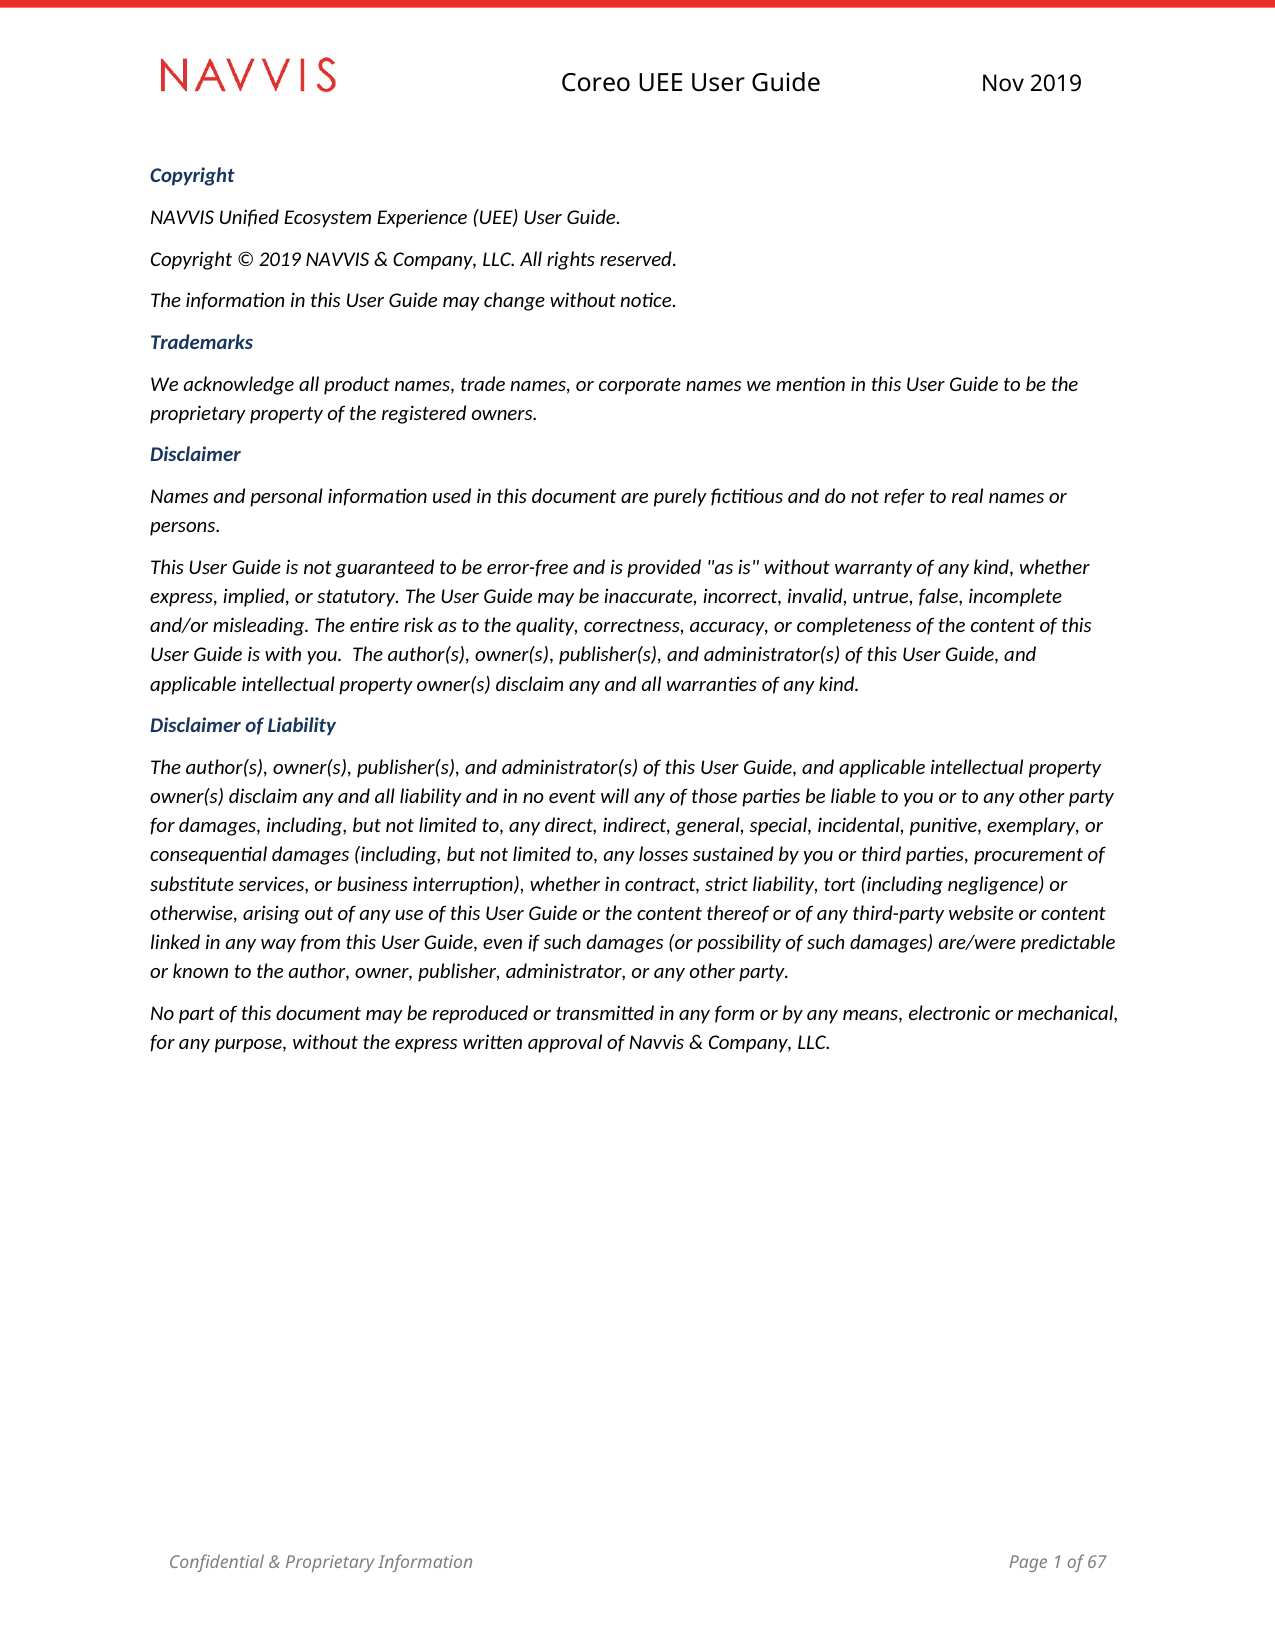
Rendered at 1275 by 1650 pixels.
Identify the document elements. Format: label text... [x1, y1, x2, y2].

text We acknowledge all product names, trade names, or corporate names we mention in this User Guide to be the proprietary property of the registered owners. [150, 371, 1125, 425]
text Disclaimer of Liability [150, 712, 1125, 738]
text The information in this User Guide may change without notice. [150, 287, 1125, 313]
text No part of this document may be reproduced or transmitted in any form or by any means, electronic or mechanical, for any purpose, without the express written approval of Navvis & Company, LLC. [150, 1000, 1125, 1054]
text Names and personal information used in this document are purely fictitious and do not refer to real names or persons. [150, 483, 1125, 538]
text NAVVIS Unified Ecosystem Experience (UEE) User Guide. [150, 204, 1125, 229]
picture [150, 51, 346, 99]
text Disclaimer [150, 442, 1125, 467]
text Copyright © 2019 NAVVIS & Company, LLC. All rights reserved. [150, 246, 1125, 271]
text Copyright [150, 162, 1125, 188]
text The author(s), owner(s), publisher(s), and administrator(s) of this User Guide, and applicable intellectual property owner(s) disclaim any and all liability and in no event will any of those parties be liable to you or to any other party for damages, including, but not limited to, any direct, indirect, general, special, incidental, punitive, exemplary, or consequential damages (including, but not limited to, any losses sustained by you or third parties, procurement of substitute services, or business interruption), whether in contract, strict liability, tort (including negligence) or otherwise, arising out of any use of this User Guide or the content thereof or of any third-party website or content linked in any way from this User Guide, even if such damages (or possibility of such damages) are/were predictable or known to the author, owner, publisher, administrator, or any other party. [150, 754, 1125, 984]
text Trademarks [150, 329, 1125, 354]
text This User Guide is not guaranteed to be error-free and is provided "as is" without warranty of any kind, whether express, implied, or statutory. The User Guide may be inaccurate, incorrect, invalid, untrue, false, incomplete and/or misleading. The entire risk as to the quality, correctness, accuracy, or completeness of the content of this User Guide is with you. The author(s), owner(s), publisher(s), and administrator(s) of this User Guide, and applicable intellectual property owner(s) disclaim any and all warranties of any kind. [150, 554, 1125, 696]
